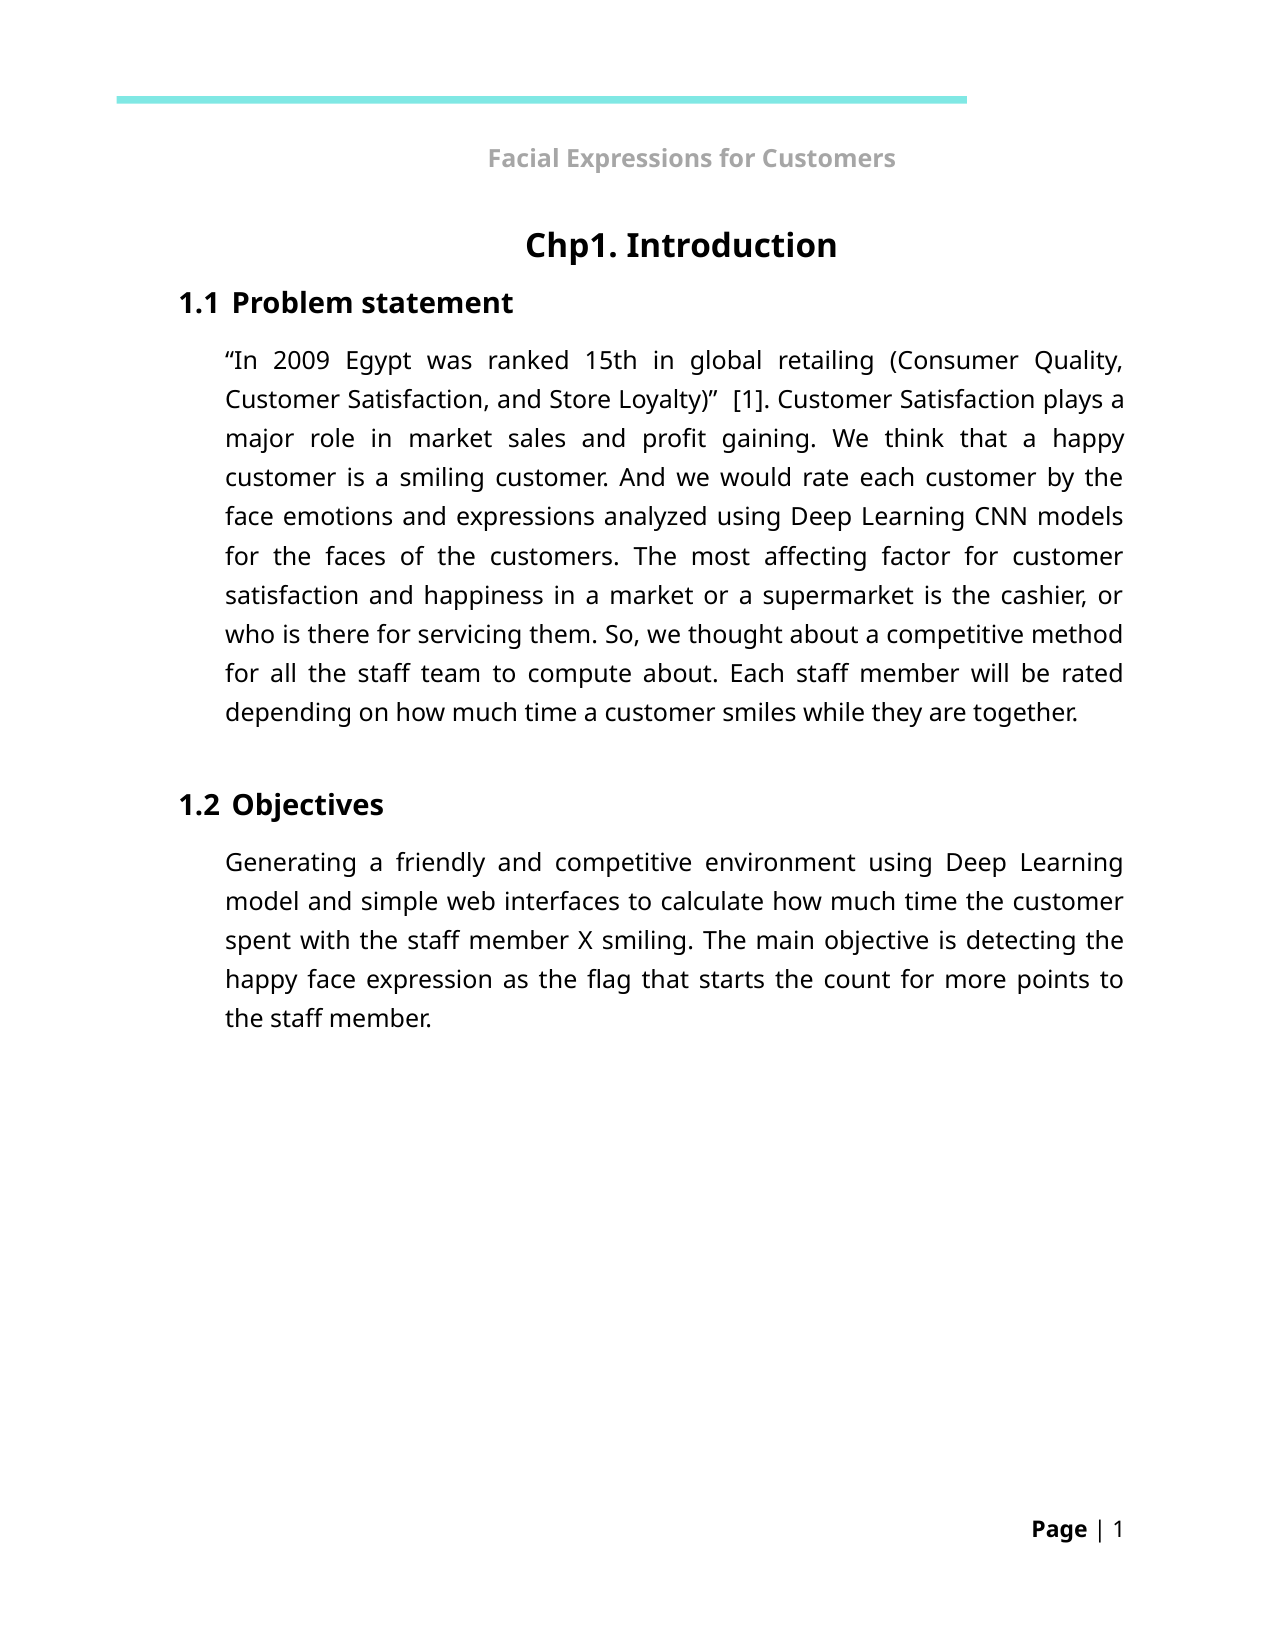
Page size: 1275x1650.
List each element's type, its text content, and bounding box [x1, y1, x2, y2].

list Objectives [178, 785, 1125, 824]
list Problem statement [178, 283, 1125, 322]
text Generating a friendly and competitive environment using Deep Learning model and simple web interfaces to calculate how much time the customer spent with the staff member X smiling. The main objective is detecting the happy face expression as the flag that starts the count for more points to the staff member. [225, 844, 1125, 1035]
text “In 2009 Egypt was ranked 15th in global retailing (Consumer Quality, Customer Satisfaction, and Store Loyalty)” . Customer Satisfaction plays a major role in market sales and profit gaining. We think that a happy customer is a smiling customer. And we would rate each customer by the face emotions and expressions analyzed using Deep Learning CNN models for the faces of the customers. The most affecting factor for customer satisfaction and happiness in a market or a supermarket is the cashier, or who is there for servicing them. So, we thought about a competitive method for all the staff team to compute about. Each staff member will be rated depending on how much time a customer smiles while they are together. [225, 342, 1125, 729]
subtitle Chp1. Introduction [450, 222, 1125, 268]
